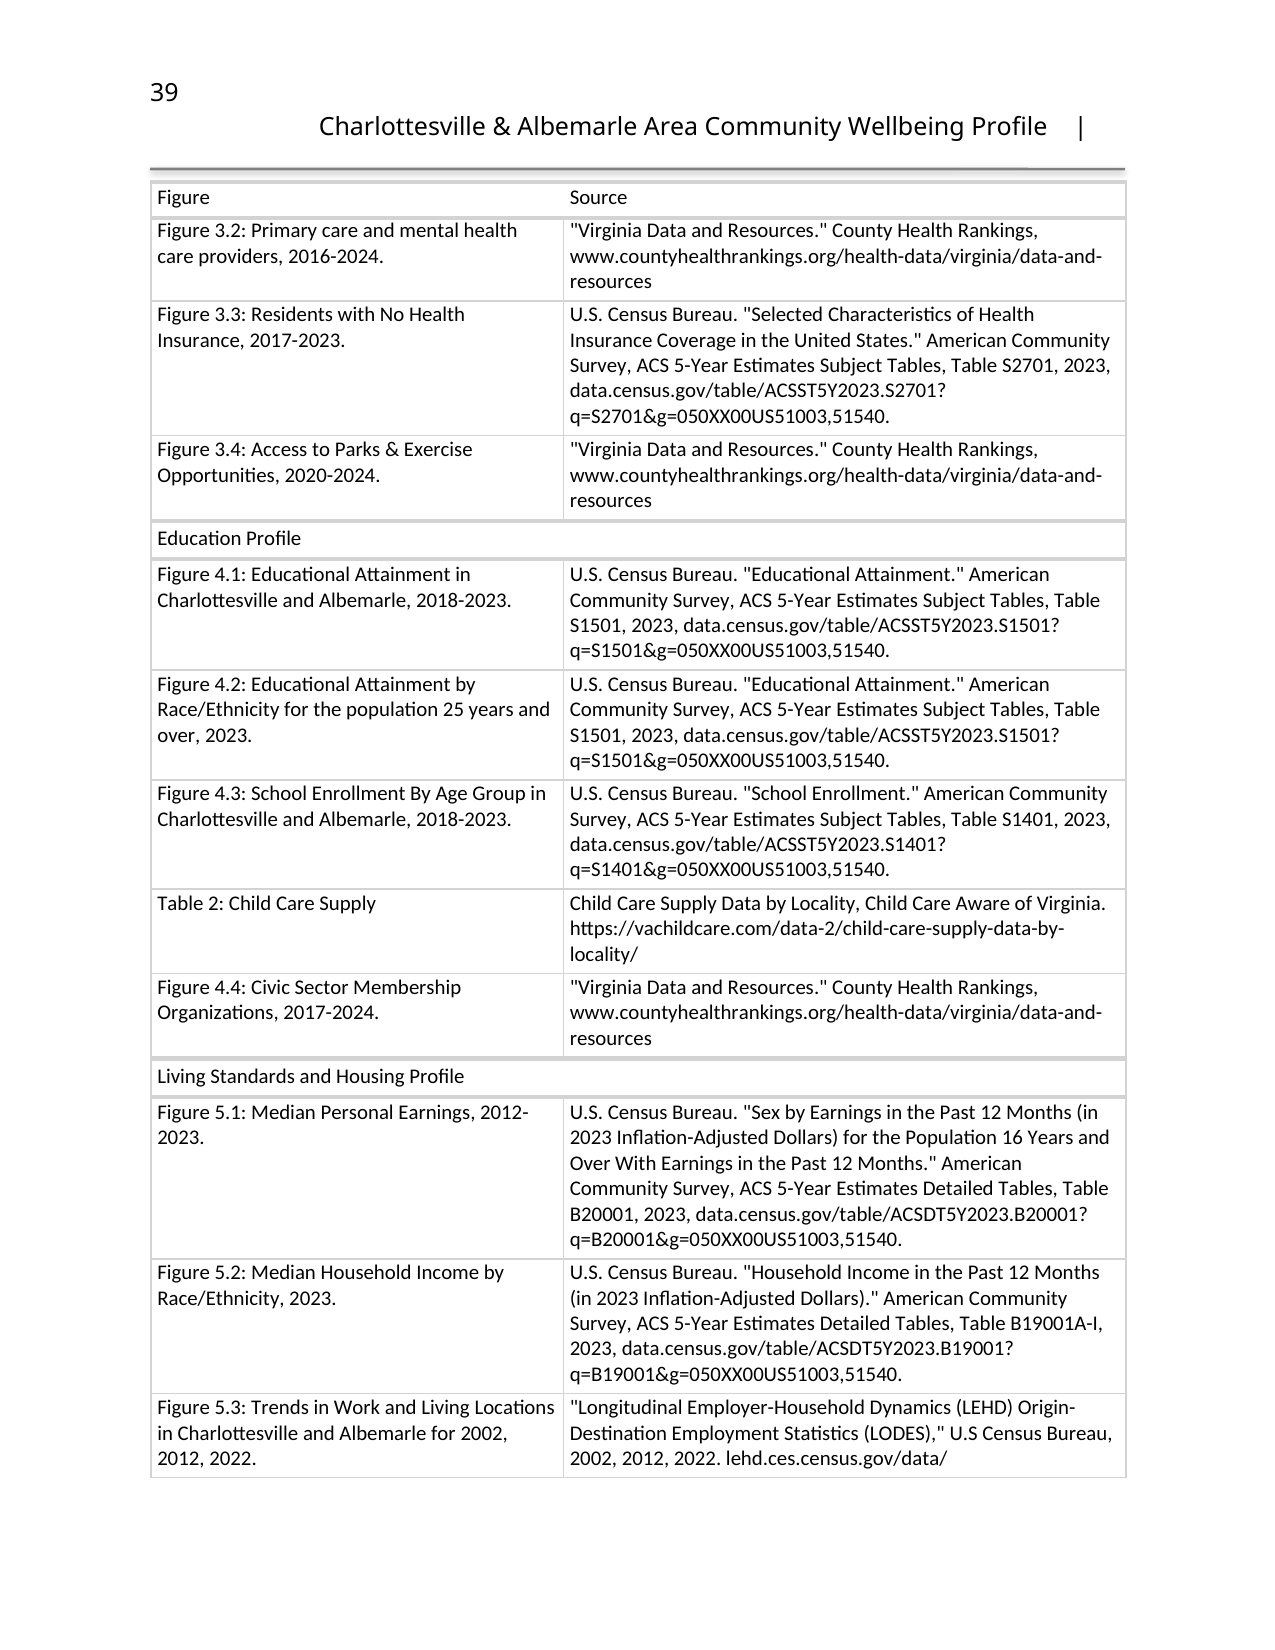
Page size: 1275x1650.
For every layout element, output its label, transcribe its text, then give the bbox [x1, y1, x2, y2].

table_cell "Virginia Data and Resources." County Health Rankings, www.countyhealthrankings.org/health-data/virginia/data-and-resources [564, 974, 1125, 1056]
table_cell Figure 4.3: School Enrollment By Age Group in Charlottesville and Albemarle, 2018-2023. [152, 781, 563, 888]
table_cell Child Care Supply Data by Locality, Child Care Aware of Virginia. https://vachildcare.com/data-2/child-care-supply-data-by-locality/ [564, 890, 1125, 972]
table_cell Figure 3.4: Access to Parks & Exercise Opportunities, 2020-2024. [152, 436, 563, 519]
table_cell Education Profile [152, 523, 1125, 557]
table_cell U.S. Census Bureau. "Household Income in the Past 12 Months (in 2023 Inflation-Adjusted Dollars)." American Community Survey, ACS 5-Year Estimates Detailed Tables, Table B19001A-I, 2023, data.census.gov/table/ACSDT5Y2023.B19001?q=B19001&g=050XX00US51003,51540. [564, 1260, 1125, 1393]
table_cell U.S. Census Bureau. "Selected Characteristics of Health Insurance Coverage in the United States." American Community Survey, ACS 5-Year Estimates Subject Tables, Table S2701, 2023, data.census.gov/table/ACSST5Y2023.S2701?q=S2701&g=050XX00US51003,51540. [564, 302, 1125, 435]
table_cell U.S. Census Bureau. "School Enrollment." American Community Survey, ACS 5-Year Estimates Subject Tables, Table S1401, 2023, data.census.gov/table/ACSST5Y2023.S1401?q=S1401&g=050XX00US51003,51540. [564, 781, 1125, 888]
table_header Source [563, 184, 1125, 216]
table_cell Figure 4.4: Civic Sector Membership Organizations, 2017-2024. [152, 974, 563, 1056]
table_cell Figure 5.3: Trends in Work and Living Locations in Charlottesville and Albemarle for 2002, 2012, 2022. [152, 1394, 563, 1477]
table_cell Figure 5.1: Median Personal Earnings, 2012-2023. [152, 1099, 563, 1258]
table_cell Figure 4.2: Educational Attainment by Race/Ethnicity for the population 25 years and over, 2023. [152, 671, 563, 779]
table_header Figure [152, 184, 563, 216]
table_cell "Virginia Data and Resources." County Health Rankings, www.countyhealthrankings.org/health-data/virginia/data-and-resources [564, 436, 1125, 519]
table_cell Figure 3.2: Primary care and mental health care providers, 2016-2024. [152, 220, 563, 300]
table_cell Figure 3.3: Residents with No Health Insurance, 2017-2023. [152, 302, 563, 435]
table_cell Figure 4.1: Educational Attainment in Charlottesville and Albemarle, 2018-2023. [152, 561, 563, 669]
table_cell Table 2: Child Care Supply [152, 890, 563, 972]
table_cell Living Standards and Housing Profile [152, 1061, 1125, 1095]
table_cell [564, 220, 1125, 300]
table_cell Figure 5.2: Median Household Income by Race/Ethnicity, 2023. [152, 1260, 563, 1393]
table_cell U.S. Census Bureau. "Educational Attainment." American Community Survey, ACS 5-Year Estimates Subject Tables, Table S1501, 2023, data.census.gov/table/ACSST5Y2023.S1501?q=S1501&g=050XX00US51003,51540. [564, 561, 1125, 669]
table_cell "Longitudinal Employer-Household Dynamics (LEHD) Origin-Destination Employment Statistics (LODES)," U.S Census Bureau, 2002, 2012, 2022. lehd.ces.census.gov/data/ [564, 1394, 1125, 1477]
table_cell U.S. Census Bureau. "Sex by Earnings in the Past 12 Months (in 2023 Inflation-Adjusted Dollars) for the Population 16 Years and Over With Earnings in the Past 12 Months." American Community Survey, ACS 5-Year Estimates Detailed Tables, Table B20001, 2023, data.census.gov/table/ACSDT5Y2023.B20001?q=B20001&g=050XX00US51003,51540. [564, 1099, 1125, 1258]
table_cell U.S. Census Bureau. "Educational Attainment." American Community Survey, ACS 5-Year Estimates Subject Tables, Table S1501, 2023, data.census.gov/table/ACSST5Y2023.S1501?q=S1501&g=050XX00US51003,51540. [564, 671, 1125, 779]
